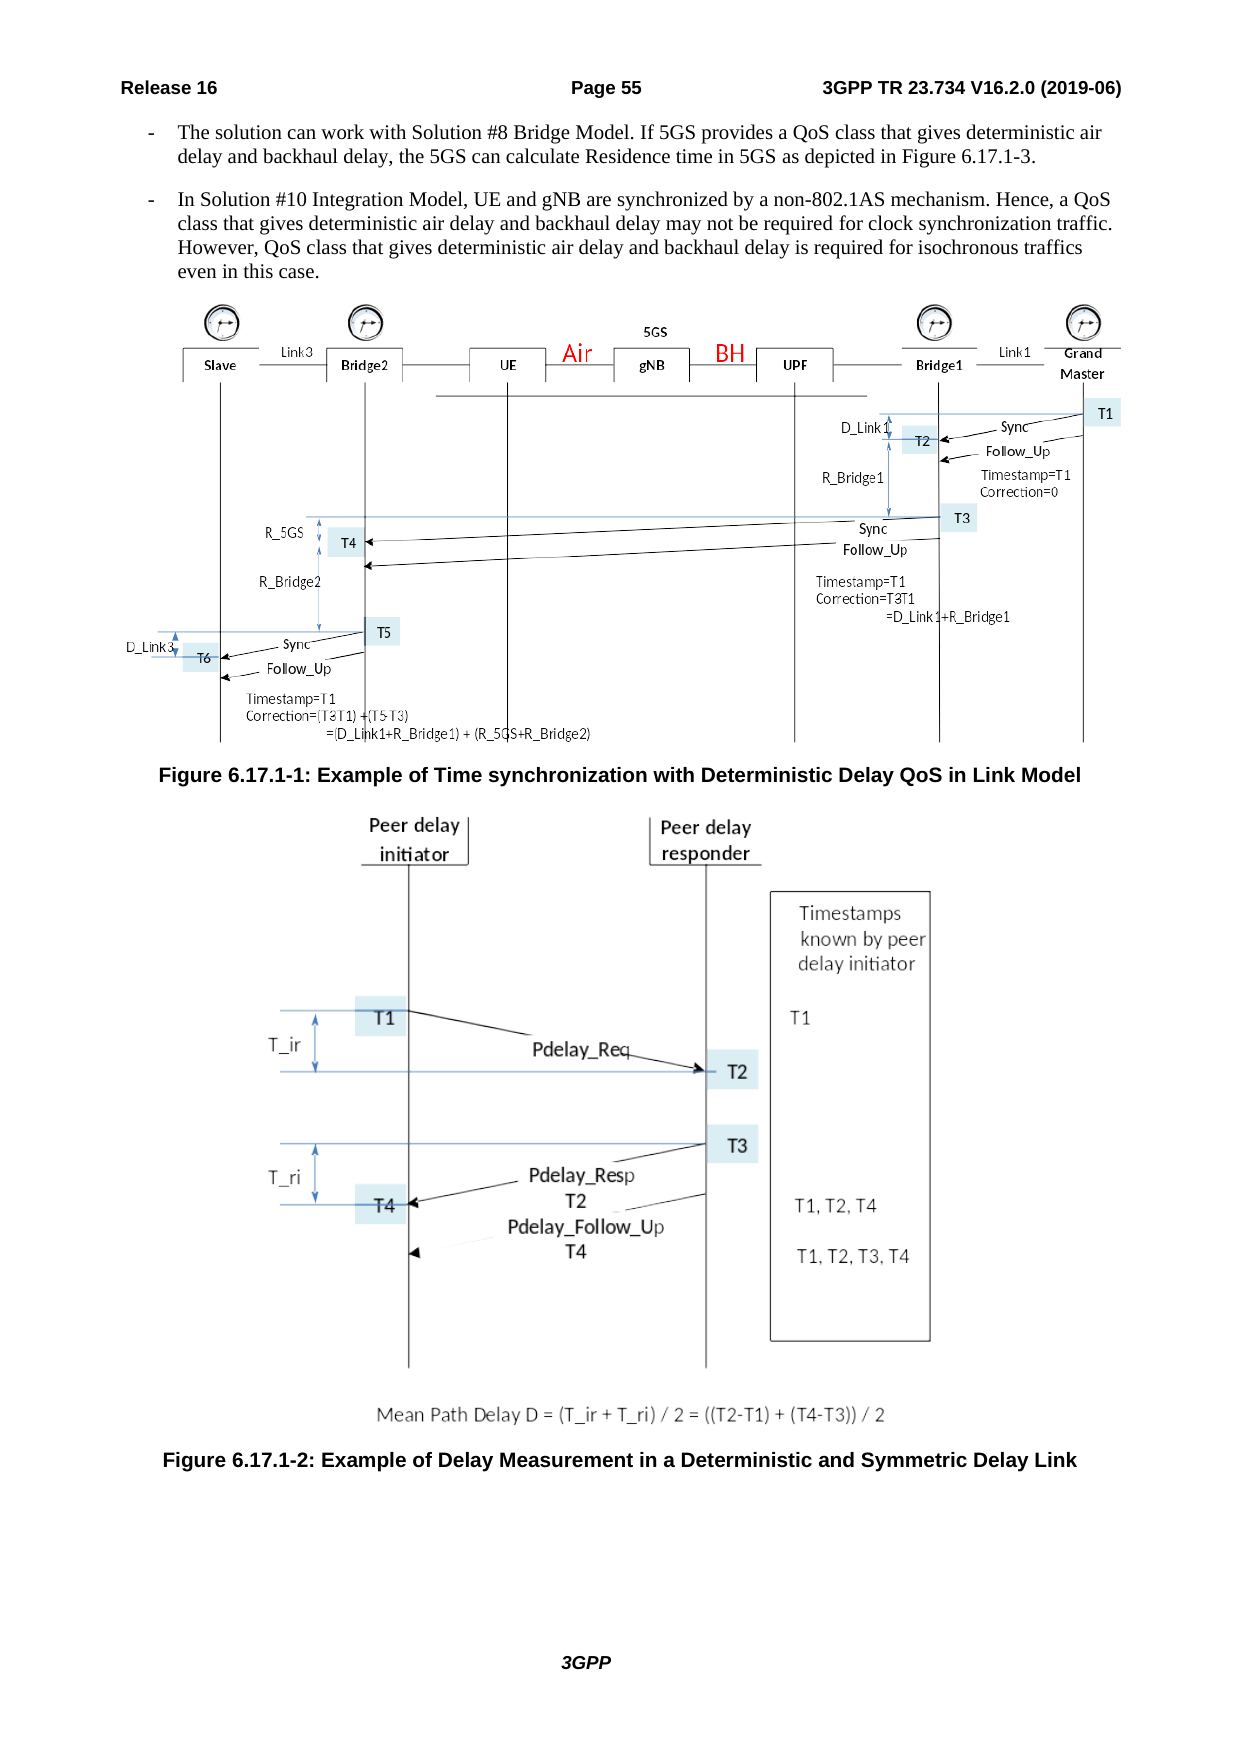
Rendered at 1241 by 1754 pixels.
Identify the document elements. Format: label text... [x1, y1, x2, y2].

text Figure 6.17.1-2: Example of Delay Measurement in a Deterministic and Symmetric Delay Link [118, 1448, 1122, 1472]
text - The solution can work with Solution #8 Bridge Model. If 5GS provides a QoS class that gives deterministic air delay and backhaul delay, the 5GS can calculate Residence time in 5GS as depicted in Figure 6.17.1-3. [148, 119, 1122, 168]
text Figure 6.17.1-1: Example of Time synchronization with Deterministic Delay QoS in Link Model [118, 763, 1122, 787]
text - In Solution #10 Integration Model, UE and gNB are synchronized by a non-802.1AS mechanism. Hence, a QoS class that gives deterministic air delay and backhaul delay may not be required for clock synchronization traffic. However, QoS class that gives deterministic air delay and backhaul delay is required for isochronous traffics even in this case. [148, 186, 1122, 283]
